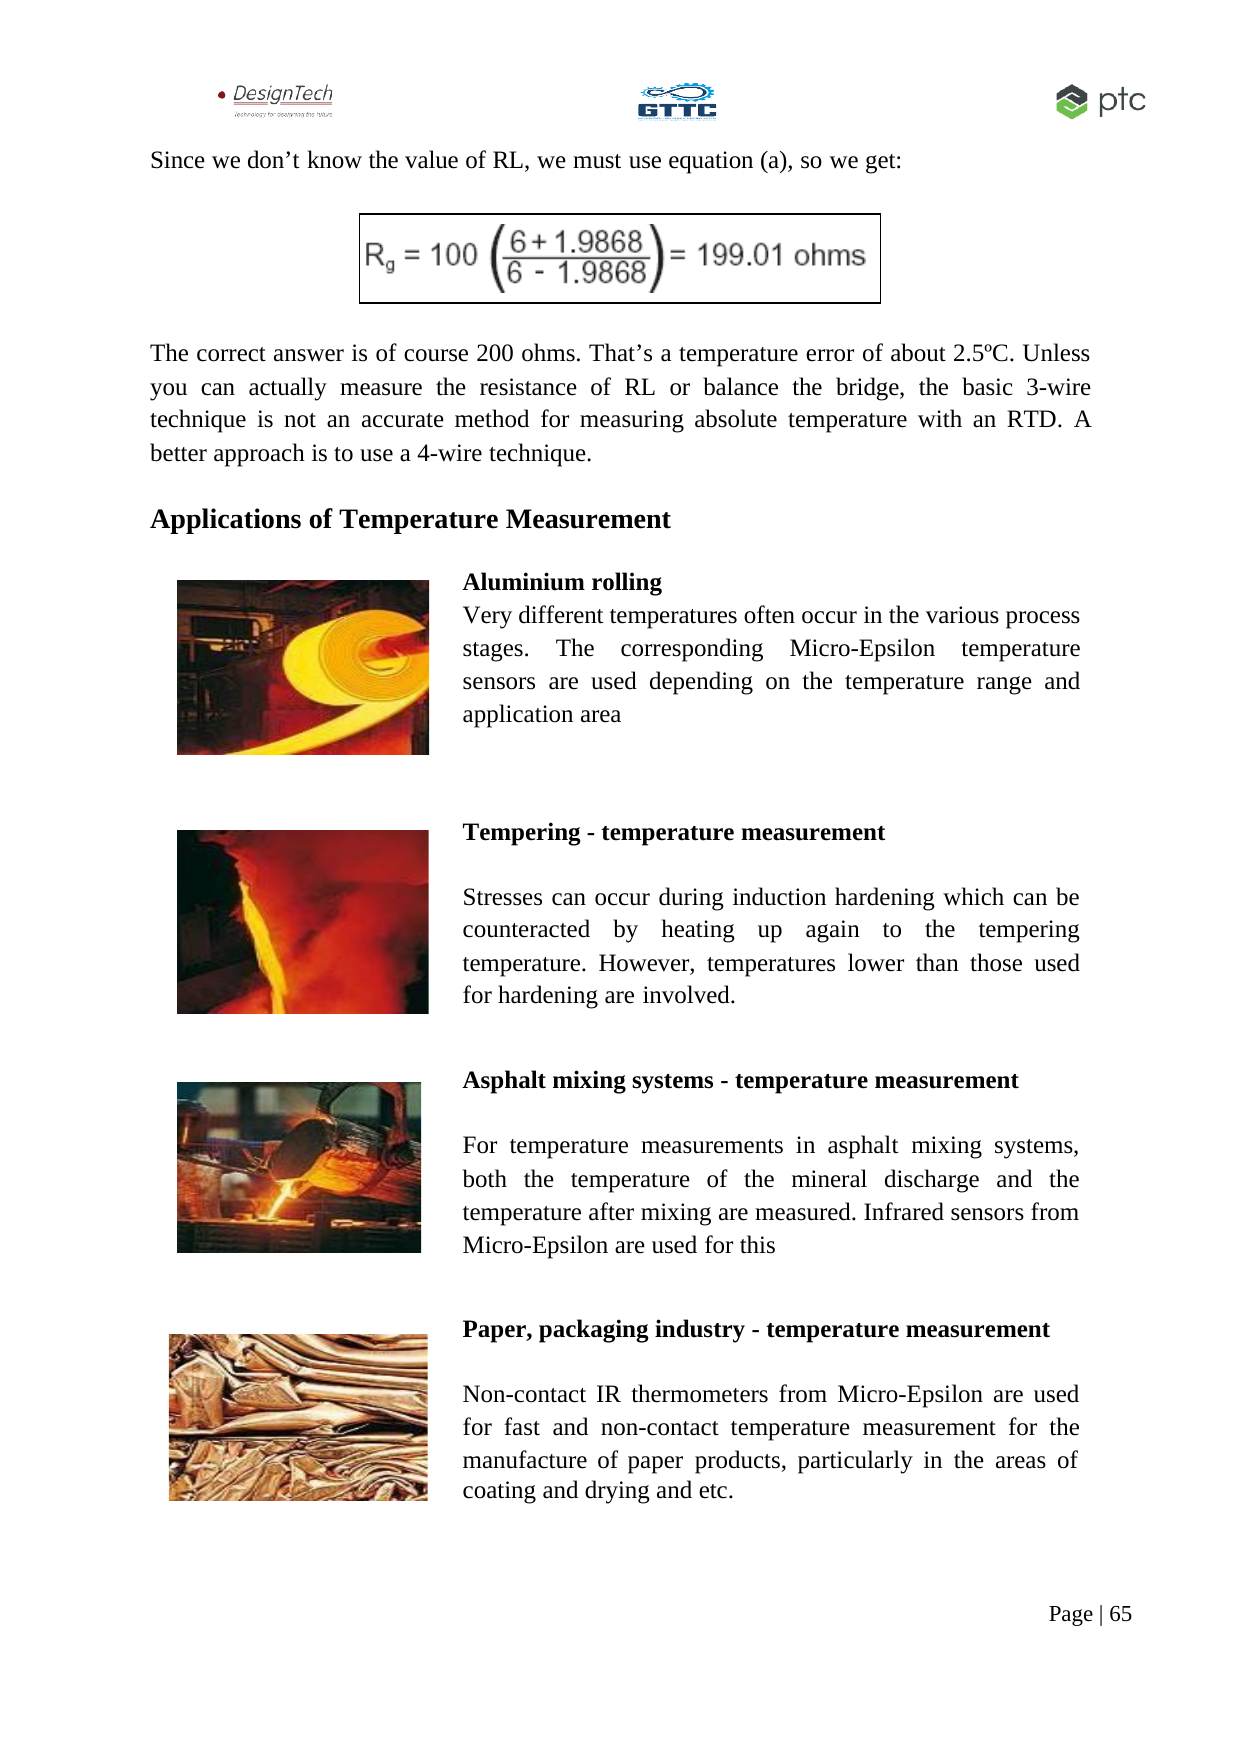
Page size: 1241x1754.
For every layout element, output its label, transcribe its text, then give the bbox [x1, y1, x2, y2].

table_cell Paper, packaging industry - temperature measurement Non-contact IR thermometers from Micro-Epsilon are used for fast and non-contact temperature measurement for the manufacture of paper products, particularly in the areas of coating and drying and etc. [442, 1287, 1101, 1507]
table_cell Asphalt mixing systems - temperature measurement For temperature measurements in asphalt mixing systems, both the temperature of the mineral discharge and the temperature after mixing are measured. Infrared sensors from Micro-Epsilon are used for this [442, 1038, 1101, 1287]
picture [218, 84, 333, 118]
picture [168, 1334, 428, 1501]
table_cell Tempering - temperature measurement Stresses can occur during induction hardening which can be counteracted by heating up again to the tempering temperature. However, temperatures lower than those used for hardening are involved. [442, 773, 1101, 1038]
picture [366, 224, 866, 293]
text The correct answer is of course 200 ohms. That’s a temperature error of about 2.5ºC. Unless you can actually measure the resistance of RL or balance the bridge, the basic 3-wire technique is not an accurate method for measuring absolute temperature with an RTD. A better approach is to use a 4-wire technique. [150, 338, 1092, 466]
table_header Aluminium rolling Very different temperatures often occur in the various process stages. The corresponding Micro-Epsilon temperature sensors are used depending on the temperature range and application area [442, 569, 1101, 773]
picture [1056, 83, 1146, 120]
picture [638, 83, 717, 121]
picture [177, 830, 429, 1014]
picture [177, 580, 430, 755]
text Since we don’t know the value of RL, we must use equation (a), so we get: [150, 145, 1132, 174]
picture [177, 1082, 422, 1253]
text Applications of Temperature Measurement [150, 502, 1132, 534]
